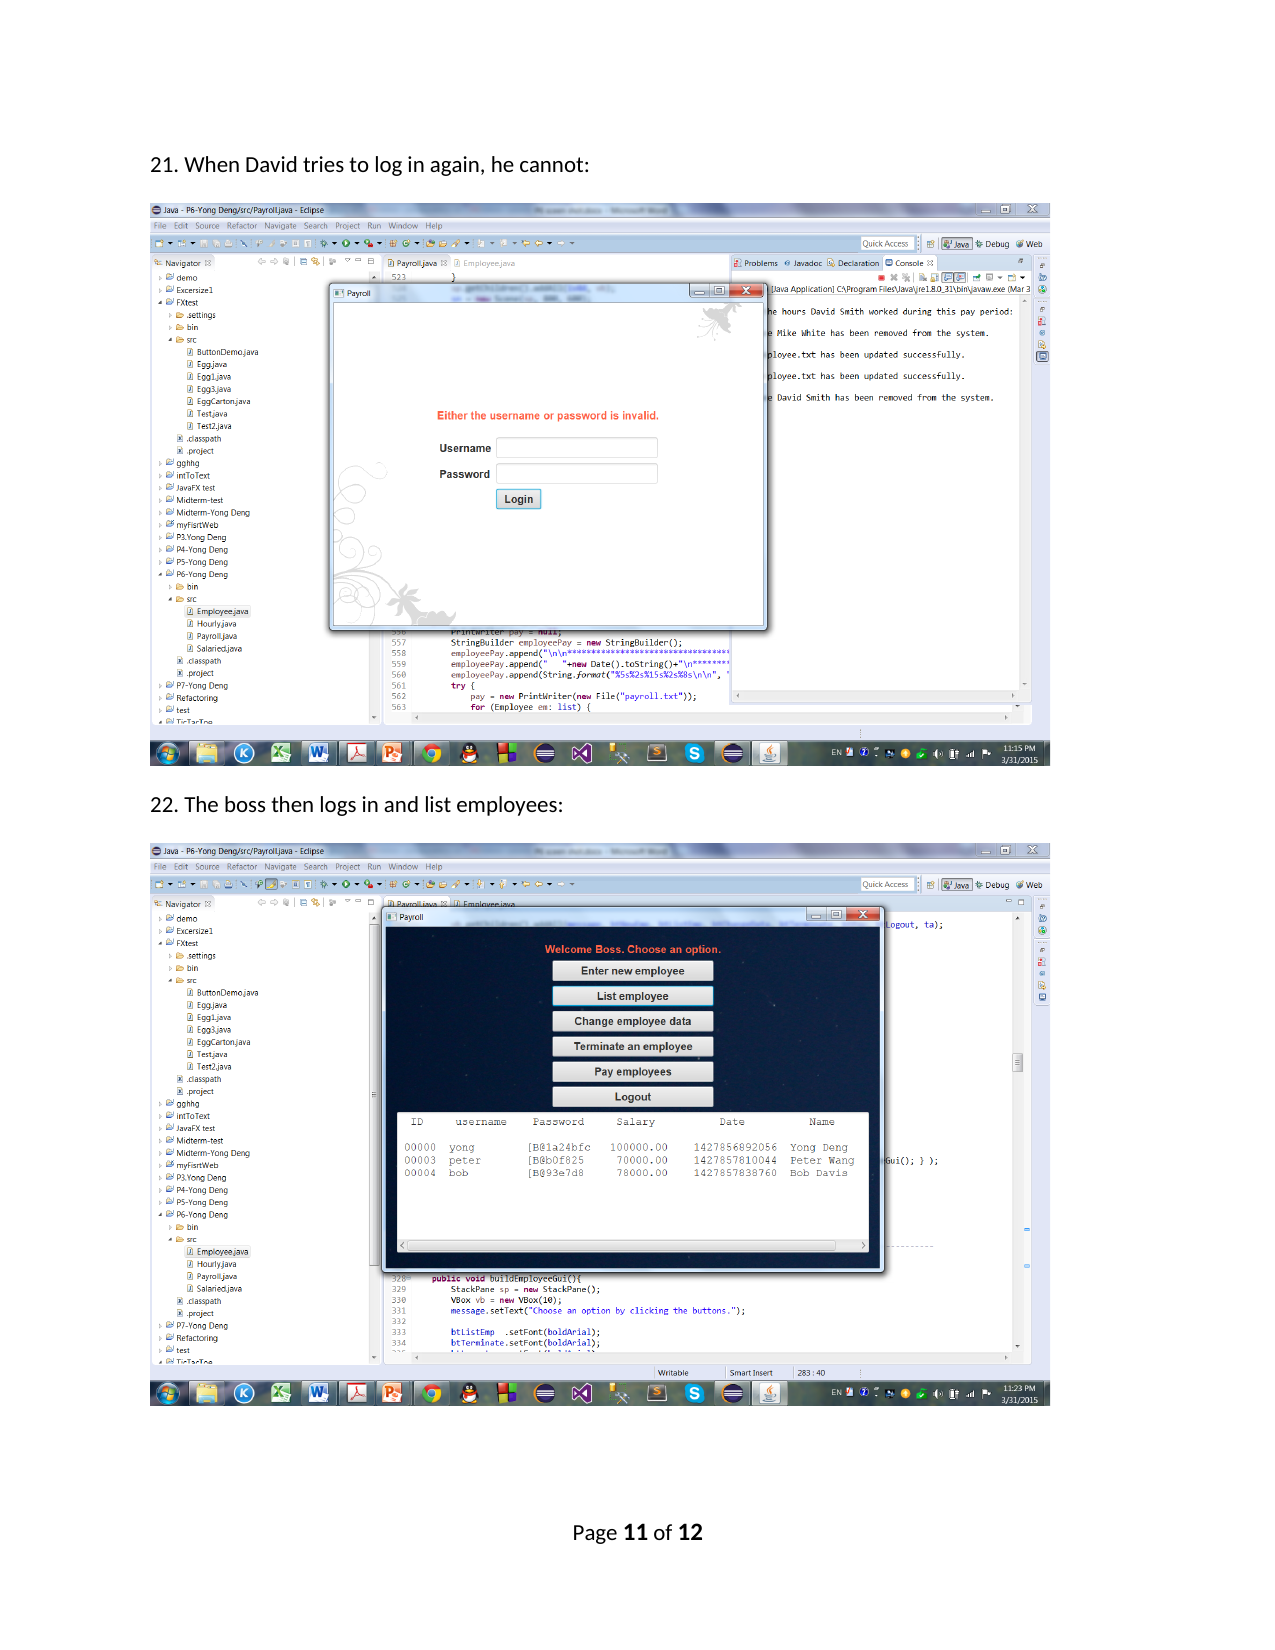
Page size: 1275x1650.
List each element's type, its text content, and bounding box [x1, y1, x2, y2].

text 22. The boss then logs in and list employees: [150, 791, 1125, 818]
picture [150, 203, 1050, 766]
text 21. When David tries to log in again, he cannot: [150, 150, 1125, 178]
picture [150, 843, 1050, 1406]
